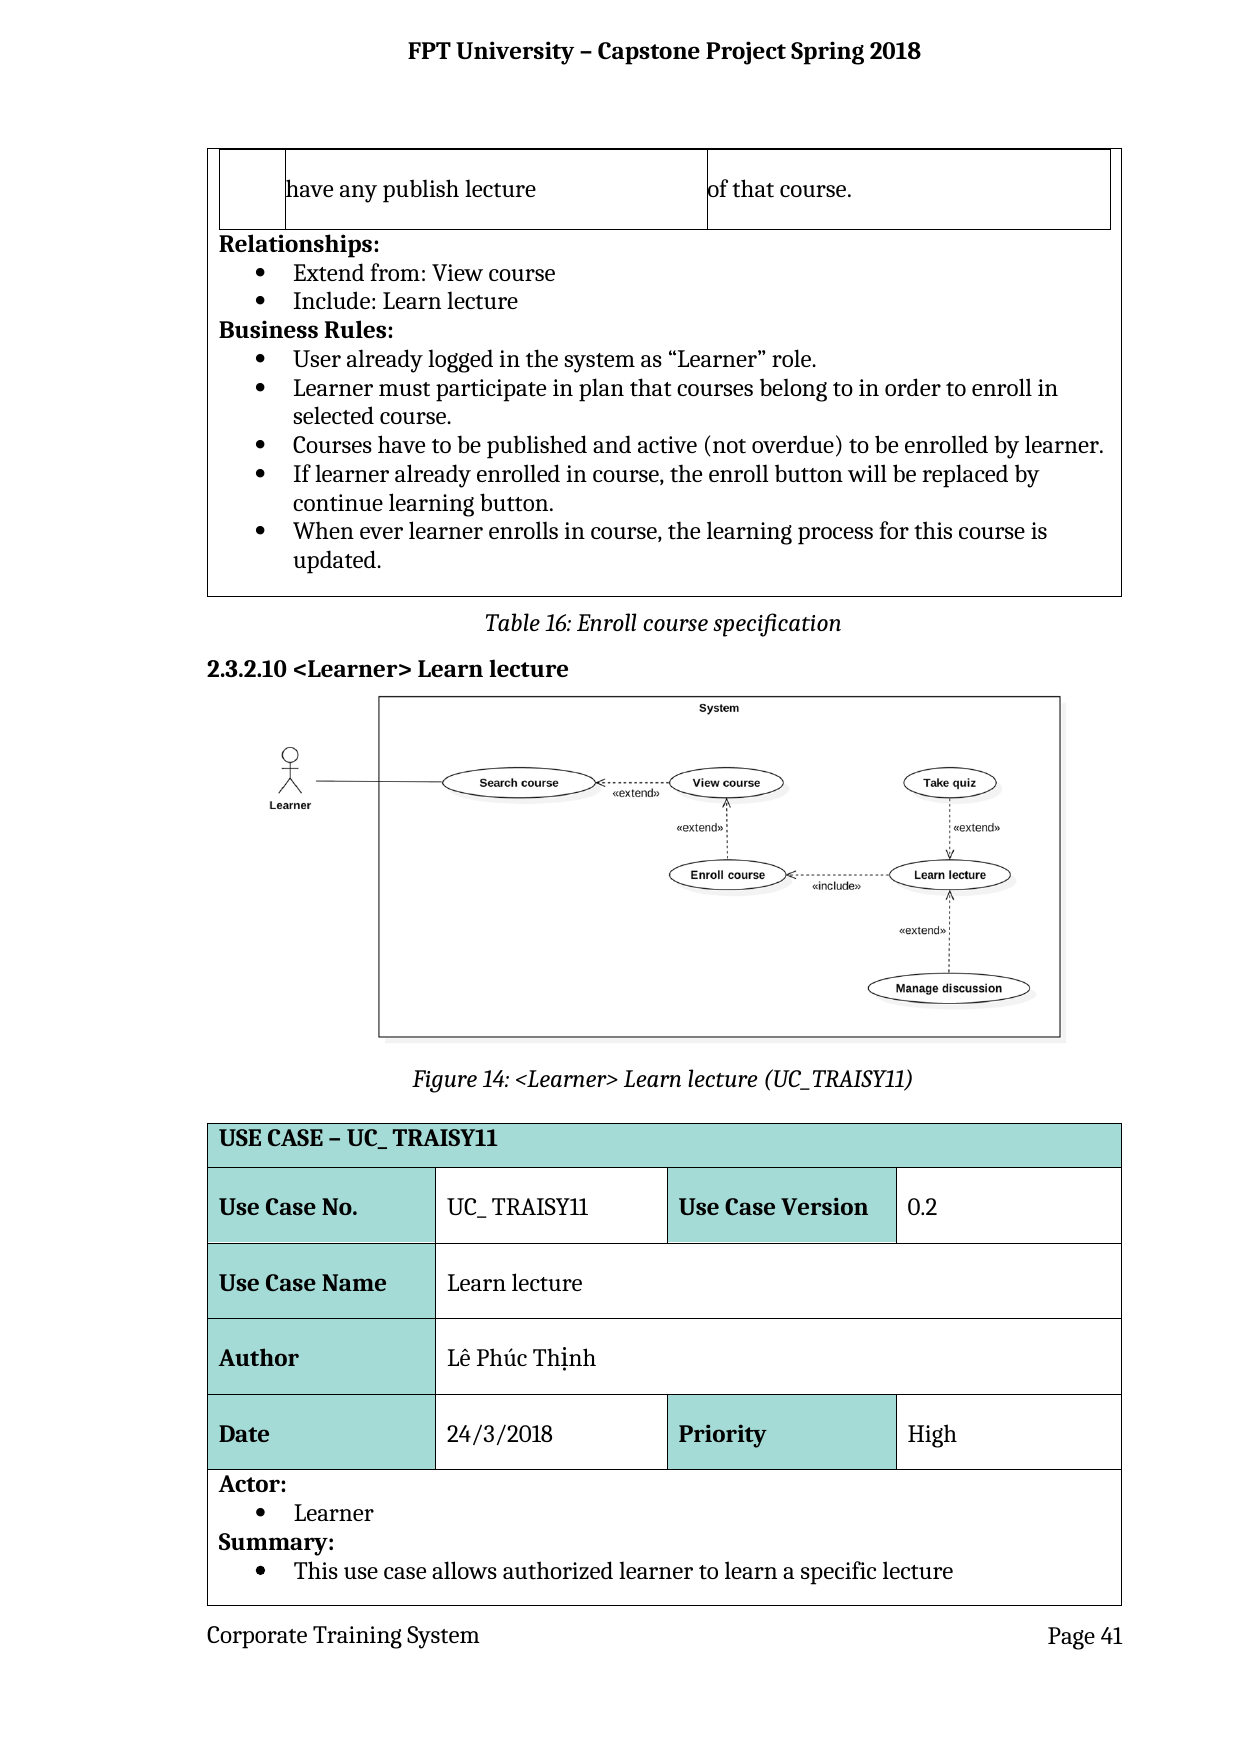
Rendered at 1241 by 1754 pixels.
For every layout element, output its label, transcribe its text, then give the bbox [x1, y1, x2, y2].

table_cell Learn lecture [436, 1244, 1121, 1318]
table_header USE CASE – UC_ TRAISY11 [208, 1124, 1121, 1167]
table_cell 24/3/2018 [436, 1395, 667, 1469]
list Table 16: Enroll course specification [207, 609, 1122, 638]
table_cell UC_ TRAISY11 [436, 1168, 667, 1242]
text 2.3.2.10 <Learner> Learn lecture [207, 654, 1122, 683]
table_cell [208, 1470, 1121, 1605]
table_cell 0.2 [897, 1168, 1121, 1242]
table_cell Date [208, 1395, 435, 1469]
table_cell Author [208, 1319, 435, 1394]
table_cell Use Case Version [668, 1168, 896, 1242]
table_cell High [897, 1395, 1121, 1469]
picture [256, 683, 1073, 1050]
table_cell Use Case Name [208, 1244, 435, 1318]
table_cell Lê Phúc Thịnh [436, 1319, 1121, 1394]
text Figure 14: <Learner> Learn lecture (UC_TRAISY11) [207, 1064, 1122, 1093]
table_cell Use Case No. [208, 1168, 435, 1242]
table_cell Priority [668, 1395, 896, 1469]
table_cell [208, 149, 1121, 596]
